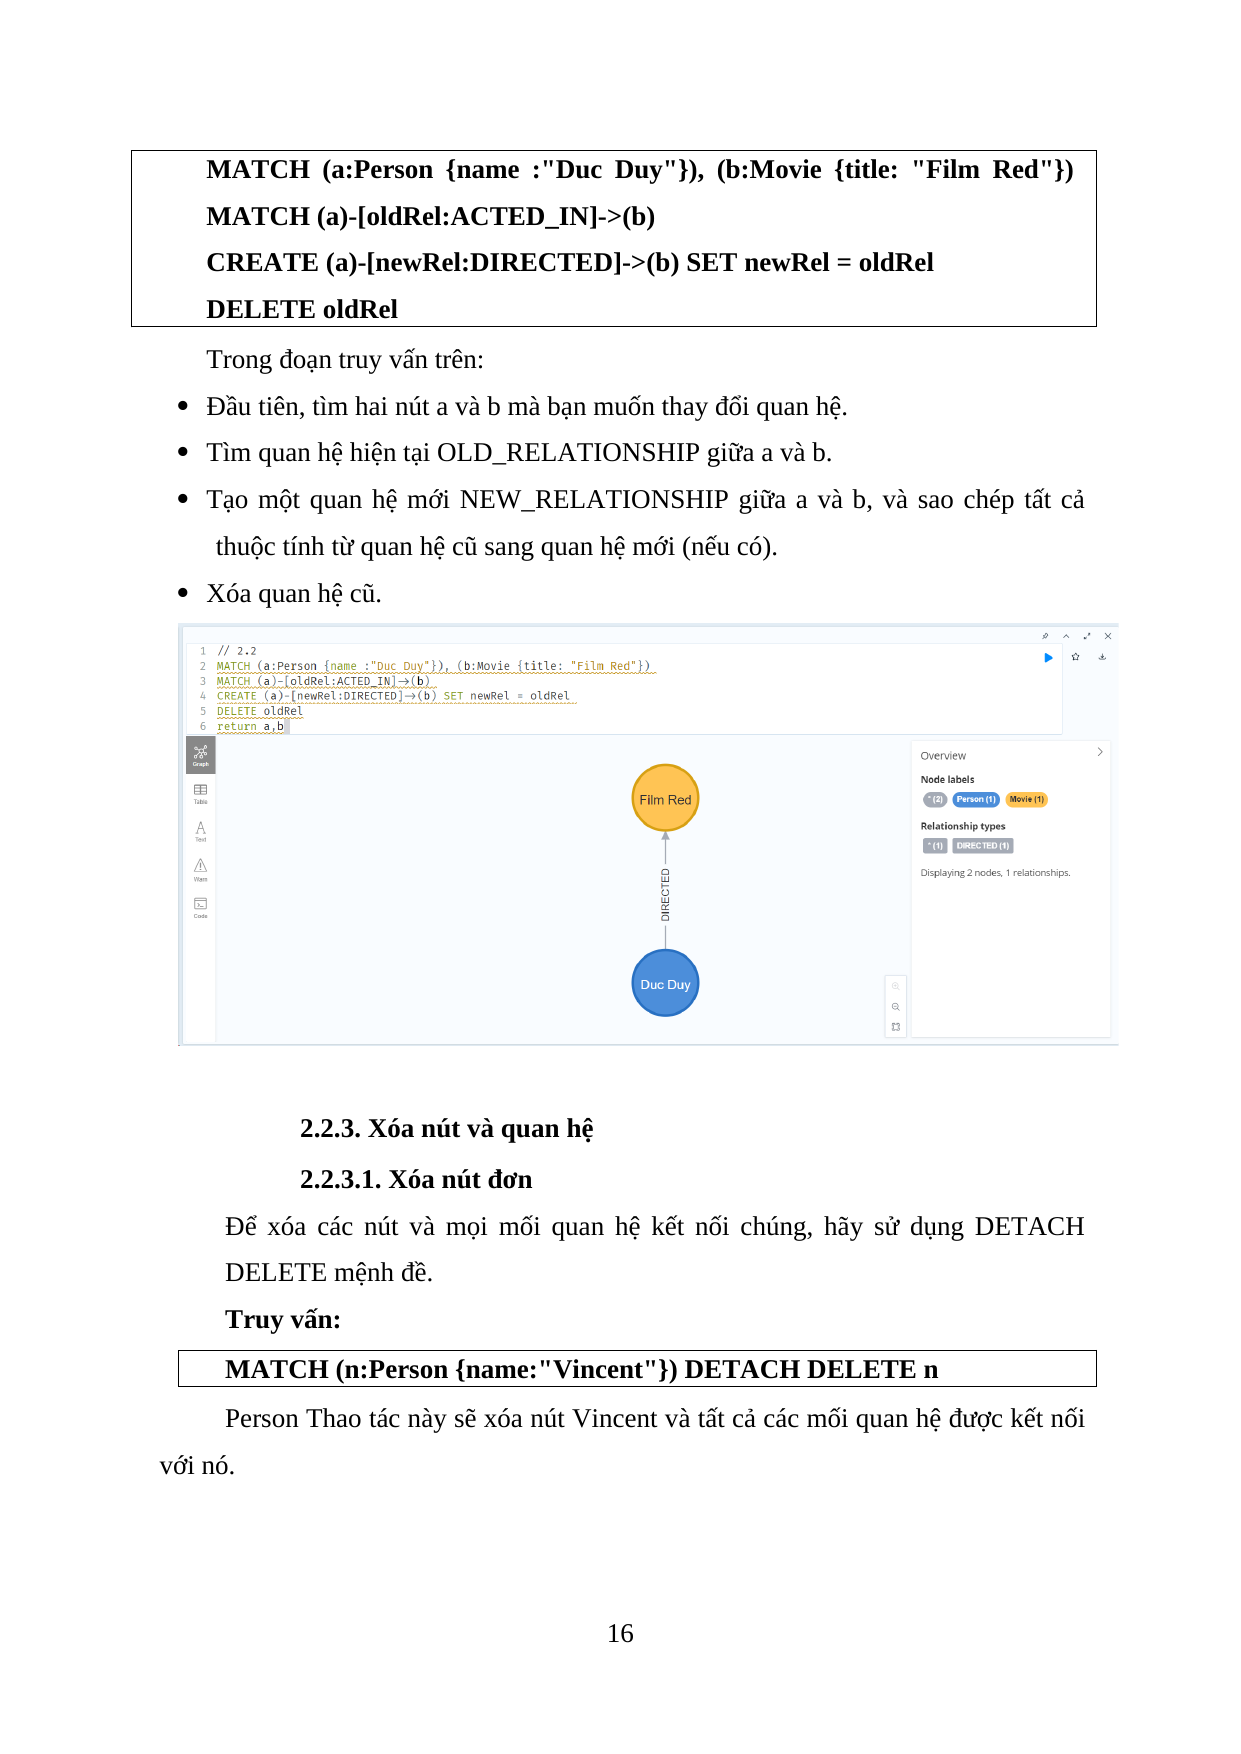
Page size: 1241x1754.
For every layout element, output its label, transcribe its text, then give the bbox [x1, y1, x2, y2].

list Đầu tiên, tìm hai nút a và b mà bạn muốn thay đổi quan hệ. [178, 389, 1087, 421]
list Xóa quan hệ cũ. [178, 577, 1087, 608]
list Để xóa các nút và mọi mối quan hệ kết nối chúng, hãy sử dụng DETACH DELETE mệnh đề. [225, 1210, 1087, 1287]
subtitle 2.2.3. Xóa nút và quan hệ [300, 1112, 1090, 1143]
list Truy vấn: [1, 1303, 1087, 1334]
list DELETE oldRel [132, 290, 1096, 326]
picture [178, 623, 1119, 1046]
list Person Thao tác này sẽ xóa nút Vincent và tất cả các mối quan hệ được kết nối với nó. [1, 1403, 1087, 1480]
list Trong đoạn truy vấn trên: [1, 343, 1087, 374]
list CREATE (a)-[newRel:DIRECTED]->(b) SET newRel = oldRel [132, 243, 1096, 278]
list Tìm quan hệ hiện tại OLD_RELATIONSHIP giữa a và b. [178, 436, 1087, 468]
subtitle 2.2.3.1. Xóa nút đơn [300, 1163, 1090, 1194]
list Tạo một quan hệ mới NEW_RELATIONSHIP giữa a và b, và sao chép tất cả thuộc tính từ quan hệ cũ sang quan hệ mới (nếu có). [178, 483, 1087, 561]
list MATCH (a:Person {name :"Duc Duy"}), (b:Movie {title: "Film Red"}) MATCH (a)-[oldRel:ACTED_IN]->(b) [132, 151, 1096, 231]
list MATCH (n:Person {name:"Vincent"}) DETACH DELETE n [179, 1351, 1096, 1386]
